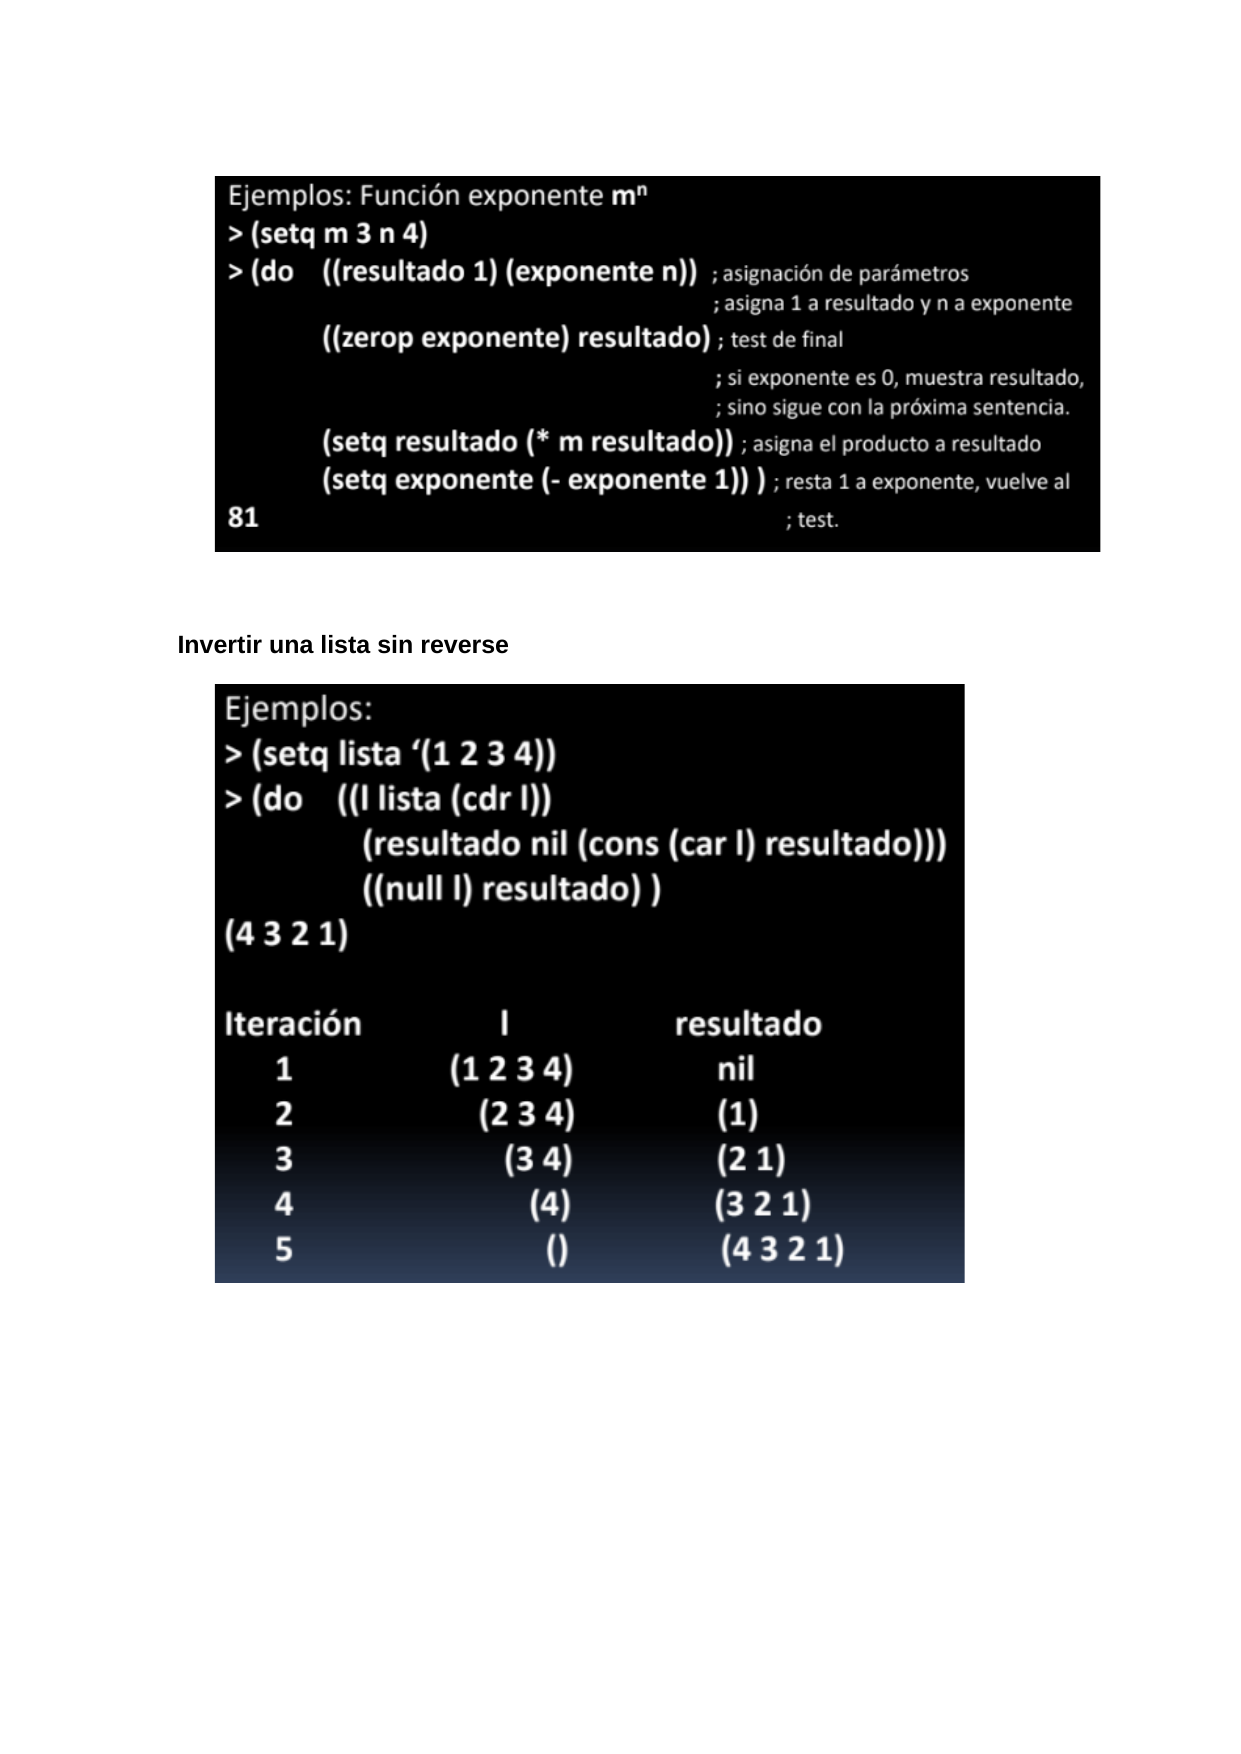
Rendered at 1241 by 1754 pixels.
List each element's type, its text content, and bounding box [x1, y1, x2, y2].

picture [214, 684, 965, 1283]
picture [214, 176, 1101, 552]
subtitle Invertir una lista sin reverse [177, 631, 1107, 659]
